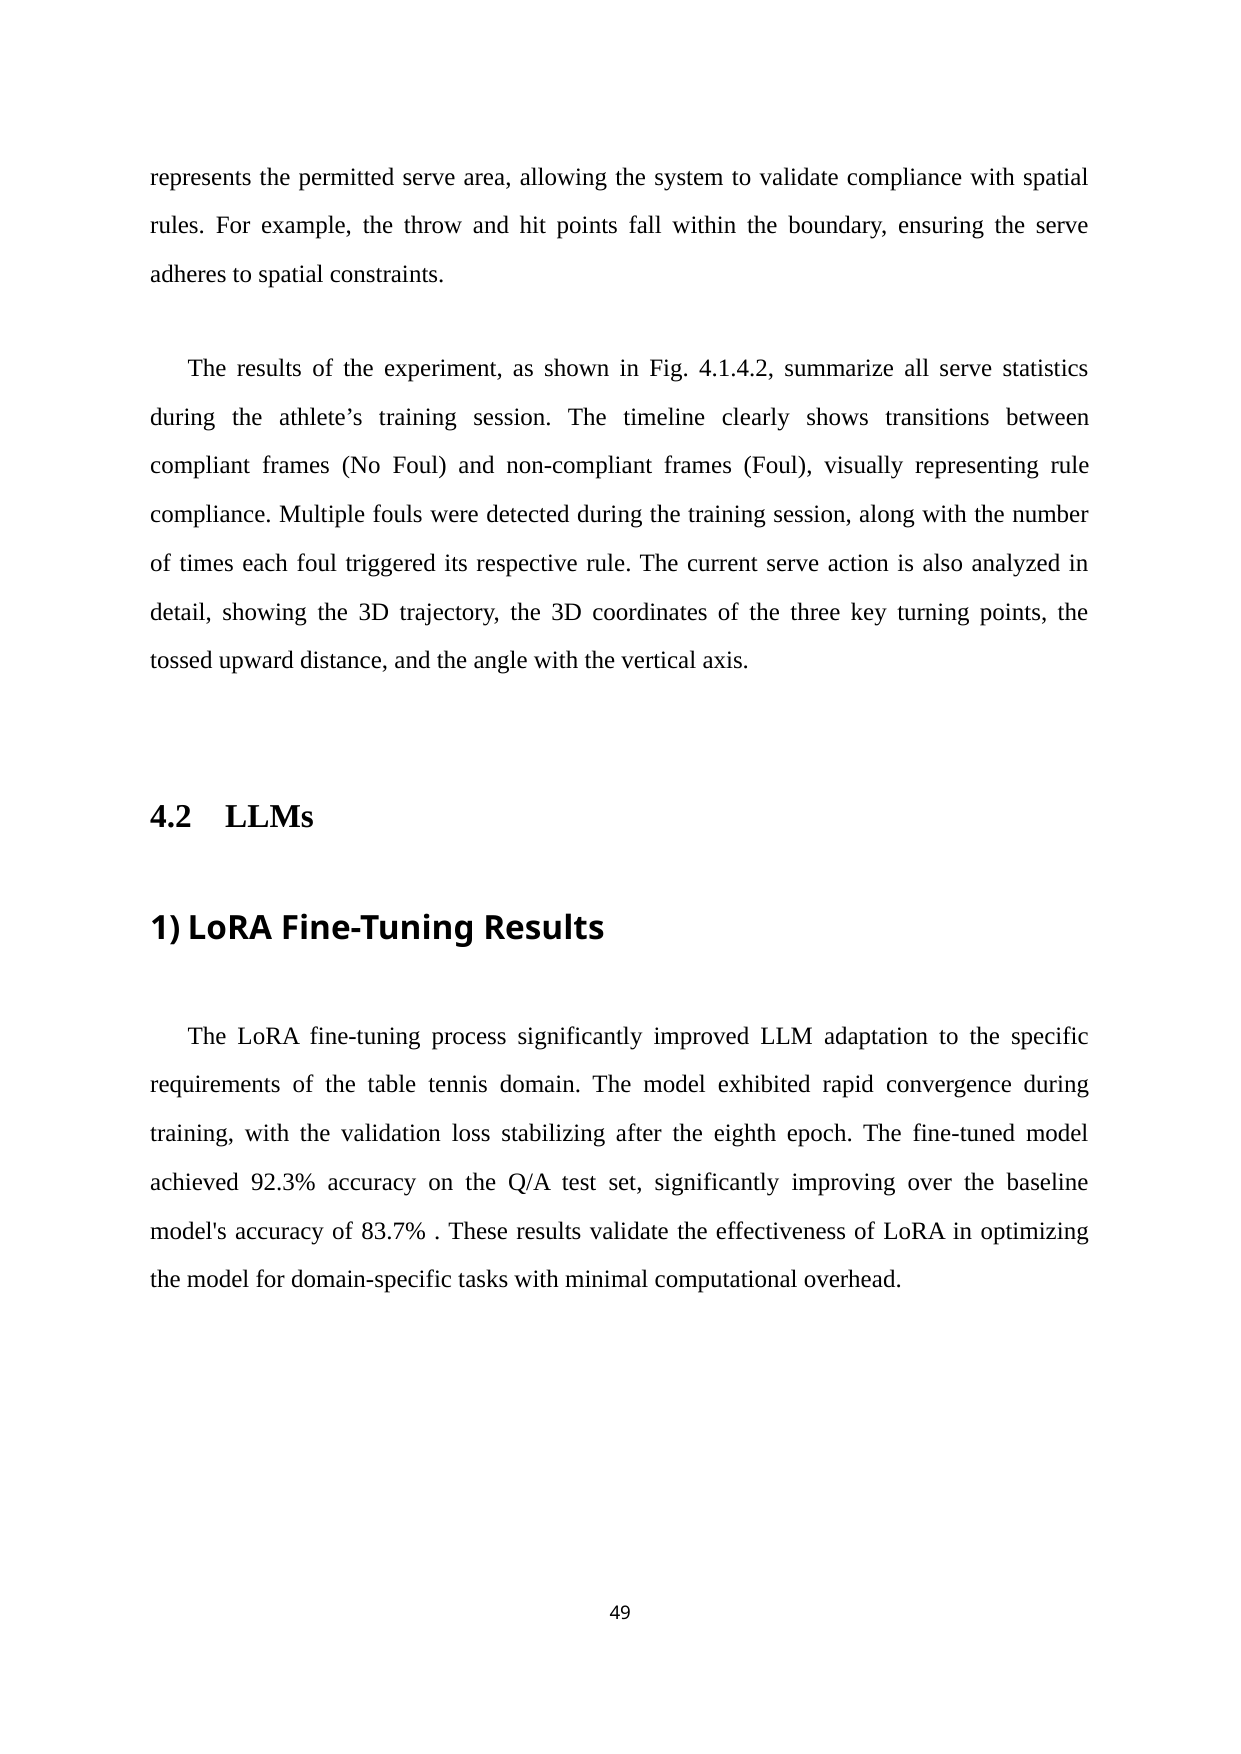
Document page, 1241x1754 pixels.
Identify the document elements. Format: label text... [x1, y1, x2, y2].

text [150, 160, 1090, 290]
text The results of the experiment, as shown in Fig. 4.1.4.2, summarize all serve statistics during the athlete’s training session. The timeline clearly shows transitions between compliant frames (No Foul) and non-compliant frames (Foul), visually representing rule compliance. Multiple fouls were detected during the training session, along with the number of times each foul triggered its respective rule. The current serve action is also analyzed in detail, showing the 3D trajectory, the 3D coordinates of the three key turning points, the tossed upward distance, and the angle with the vertical axis. [150, 351, 1090, 676]
subtitle LLMs [150, 782, 1090, 847]
subtitle LoRA Fine-Tuning Results [150, 894, 1090, 959]
text The LoRA fine-tuning process significantly improved LLM adaptation to the specific requirements of the table tennis domain. The model exhibited rapid convergence during training, with the validation loss stabilizing after the eighth epoch. The fine-tuned model achieved 92.3% accuracy on the Q/A test set, significantly improving over the baseline model's accuracy of 83.7% . These results validate the effectiveness of LoRA in optimizing the model for domain-specific tasks with minimal computational overhead. [150, 1019, 1090, 1295]
